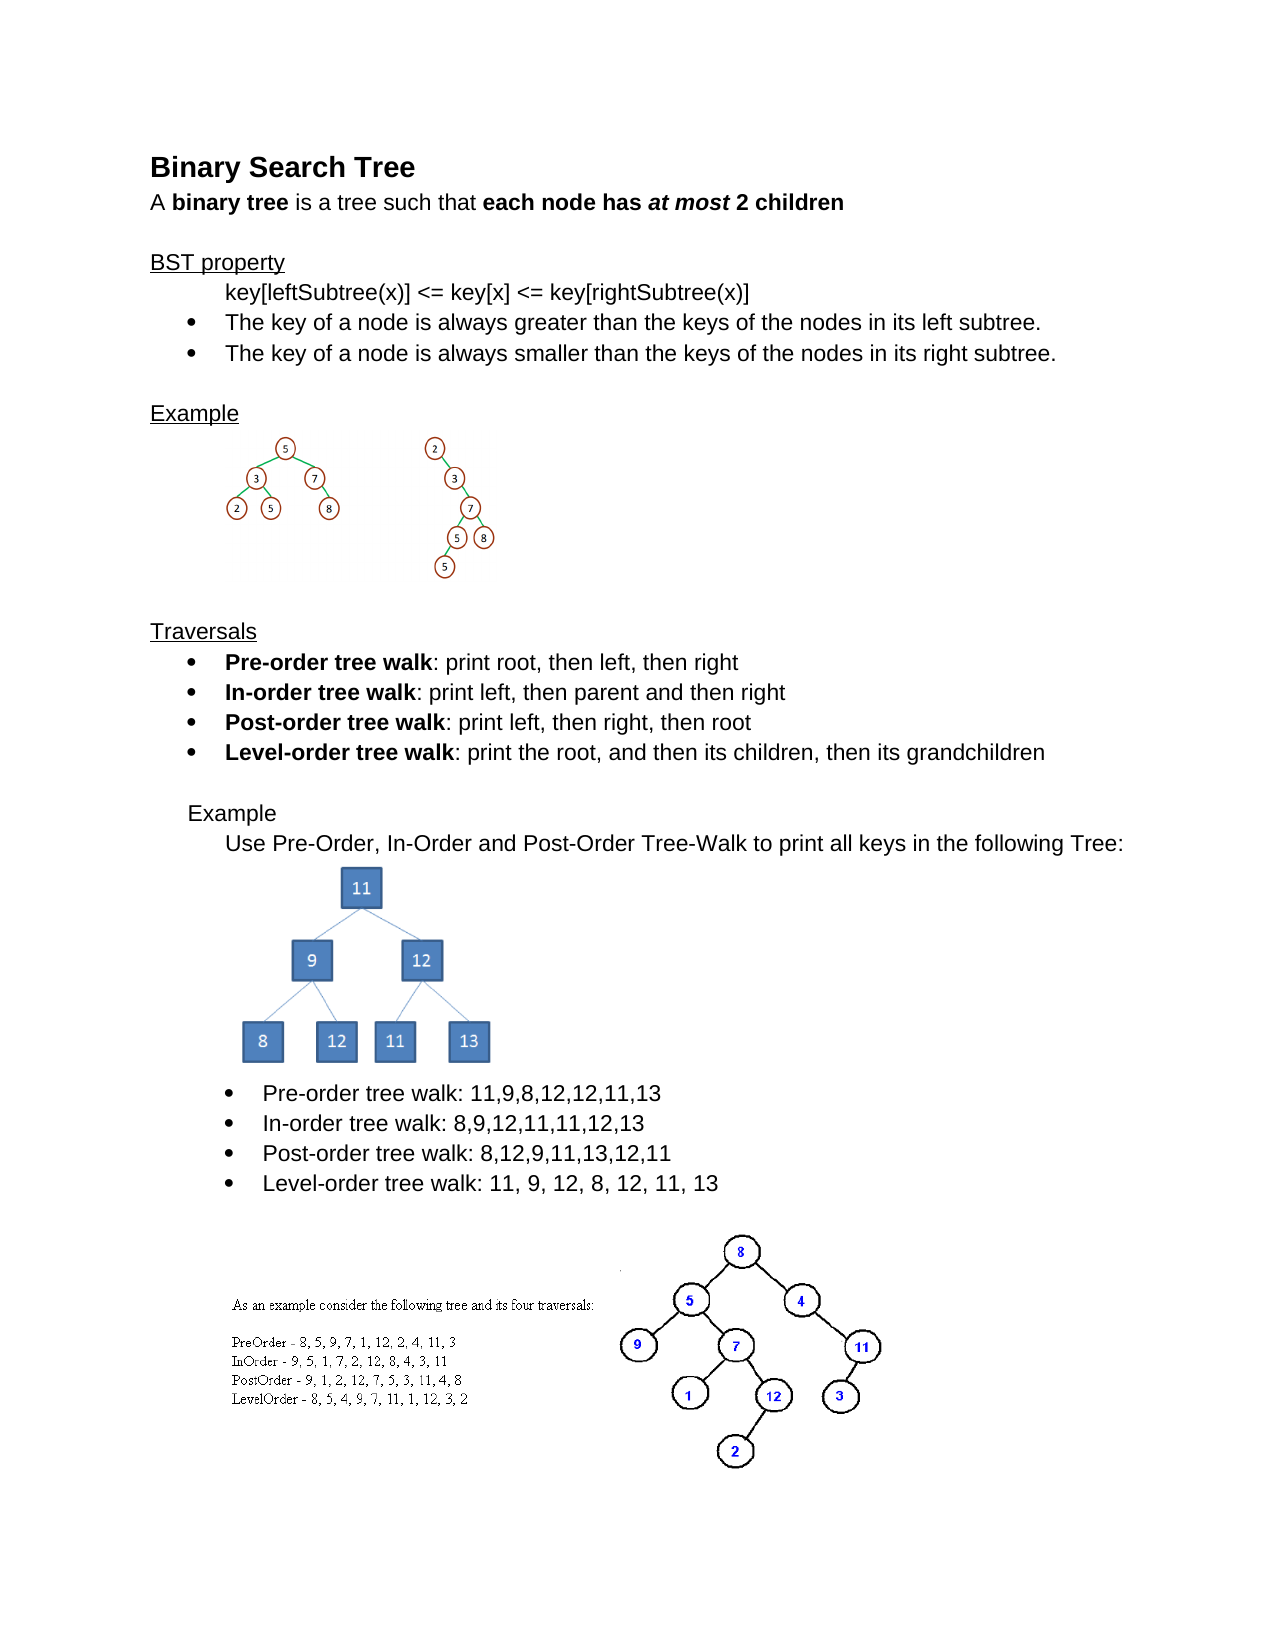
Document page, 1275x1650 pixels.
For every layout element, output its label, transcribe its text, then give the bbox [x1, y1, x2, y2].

picture [225, 1230, 891, 1475]
picture [225, 859, 502, 1076]
text key[leftSubtree(x)] <= key[x] <= key[rightSubtree(x)] [150, 279, 1125, 306]
list Post-order tree walk: print left, then right, then root [187, 709, 1125, 735]
text Binary Search Tree [150, 150, 1125, 183]
text BST property [150, 249, 1125, 275]
picture [225, 430, 497, 582]
list The key of a node is always smaller than the keys of the nodes in its right subtree. [187, 339, 1125, 366]
text Use Pre-Order, In-Order and Post-Order Tree-Walk to print all keys in the following Tree: [150, 830, 1125, 856]
list Pre-order tree walk: print root, then left, then right [187, 648, 1125, 675]
text Example [150, 400, 1125, 426]
list In-order tree walk: 8,9,12,11,11,12,13 [225, 1110, 1125, 1136]
list Level-order tree walk: print the root, and then its children, then its grandchildren [187, 739, 1125, 765]
list Pre-order tree walk: 11,9,8,12,12,11,13 [225, 1080, 1125, 1106]
text Example [150, 799, 1125, 826]
list In-order tree walk: print left, then parent and then right [187, 679, 1125, 705]
list The key of a node is always greater than the keys of the nodes in its left subtree. [187, 309, 1125, 336]
text A binary tree is a tree such that each node has at most 2 children [150, 188, 1125, 215]
list Post-order tree walk: 8,12,9,11,13,12,11 [225, 1140, 1125, 1167]
text Traversals [150, 618, 1125, 644]
list Level-order tree walk: 11, 9, 12, 8, 12, 11, 13 [225, 1170, 1125, 1197]
